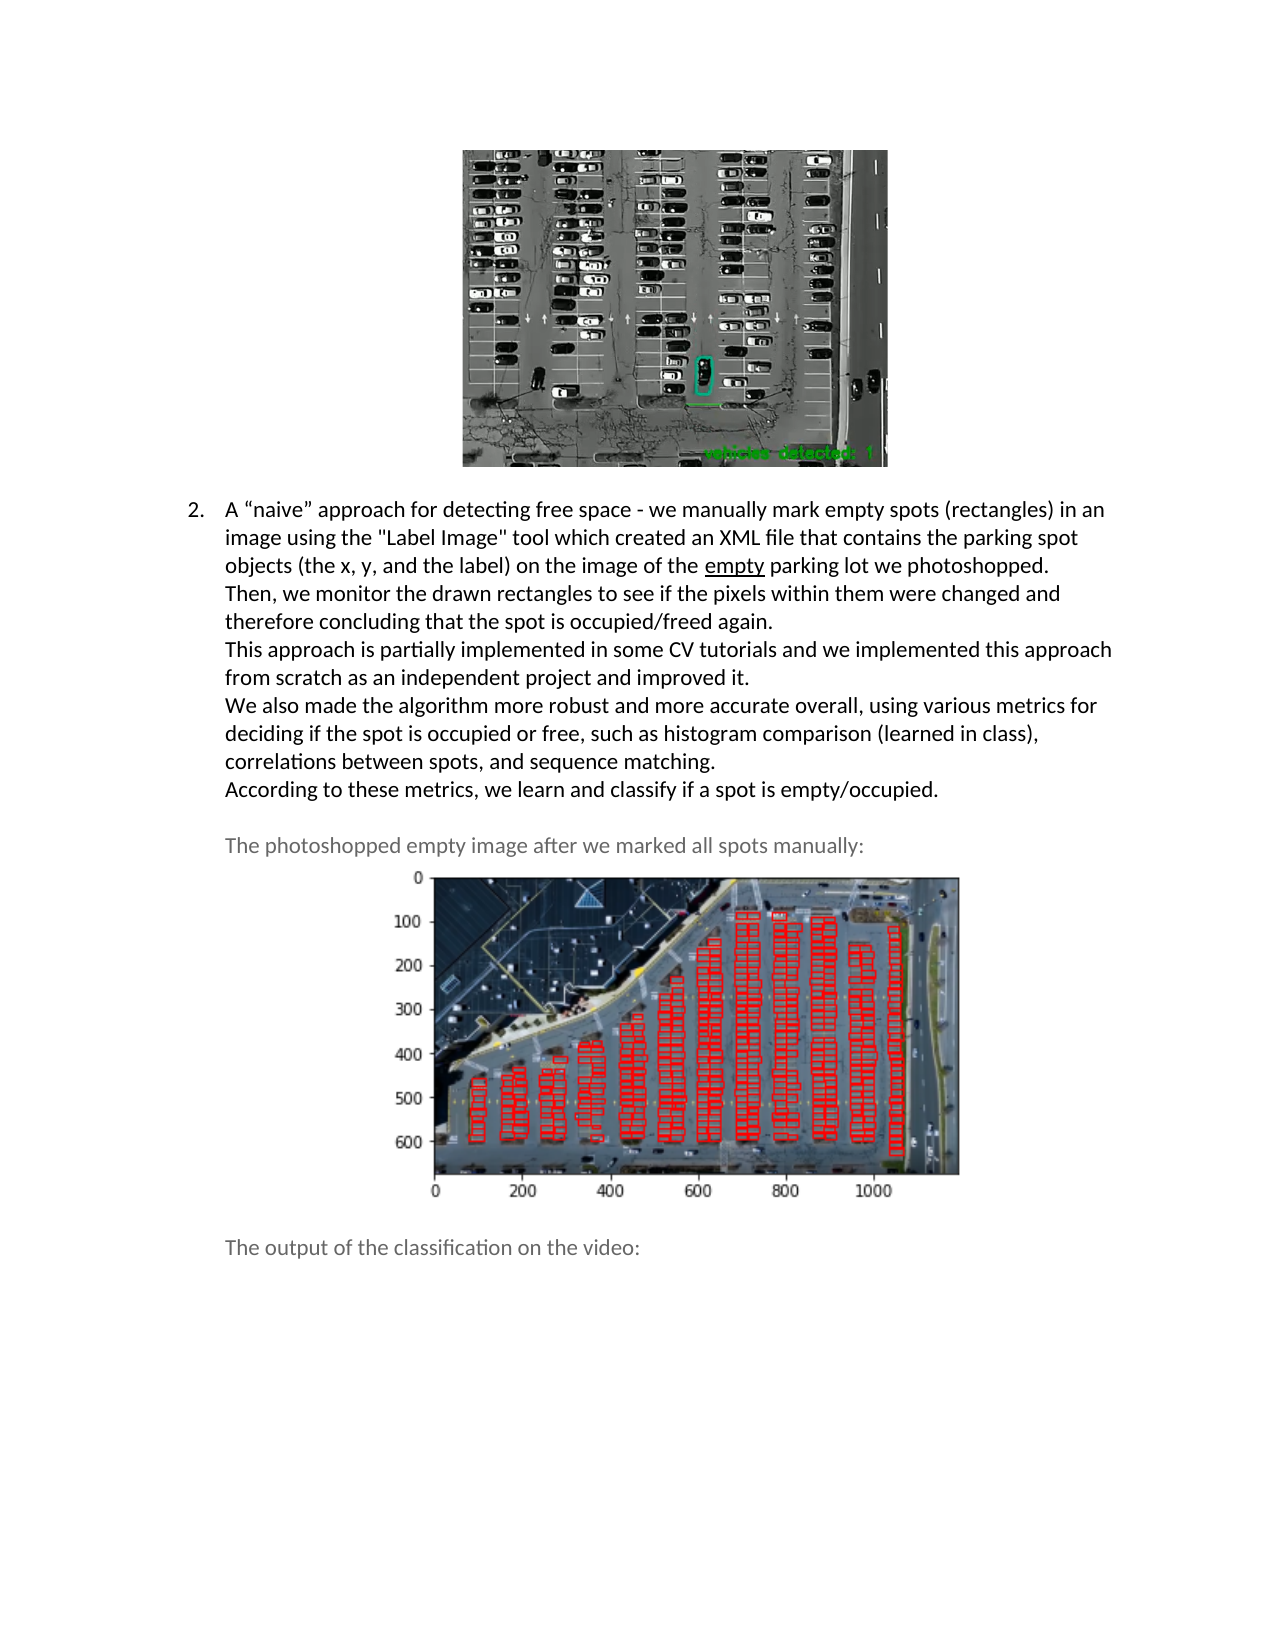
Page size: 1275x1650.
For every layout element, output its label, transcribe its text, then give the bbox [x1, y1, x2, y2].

picture [381, 859, 969, 1205]
text This approach is partially implemented in some CV tutorials and we implemented this approach from scratch as an independent project and improved it. [225, 635, 1125, 691]
text Then, we monitor the drawn rectangles to see if the pixels within them were changed and therefore concluding that the spot is occupied/freed again. [225, 579, 1125, 635]
text According to these metrics, we learn and classify if a spot is empty/occupied. [225, 775, 1125, 803]
picture [462, 150, 888, 467]
text The output of the classification on the video: [225, 1233, 1125, 1261]
list A “naive” approach for detecting free space - we manually mark empty spots (rectangles) in an image using the "Label Image" tool which created an XML file that contains the parking spot objects (the x, y, and the label) on the image of the empty parking lot we photoshopped. [187, 495, 1125, 579]
text The photoshopped empty image after we marked all spots manually: [225, 831, 1125, 859]
text We also made the algorithm more robust and more accurate overall, using various metrics for deciding if the spot is occupied or free, such as histogram comparison (learned in class), correlations between spots, and sequence matching. [225, 691, 1125, 775]
